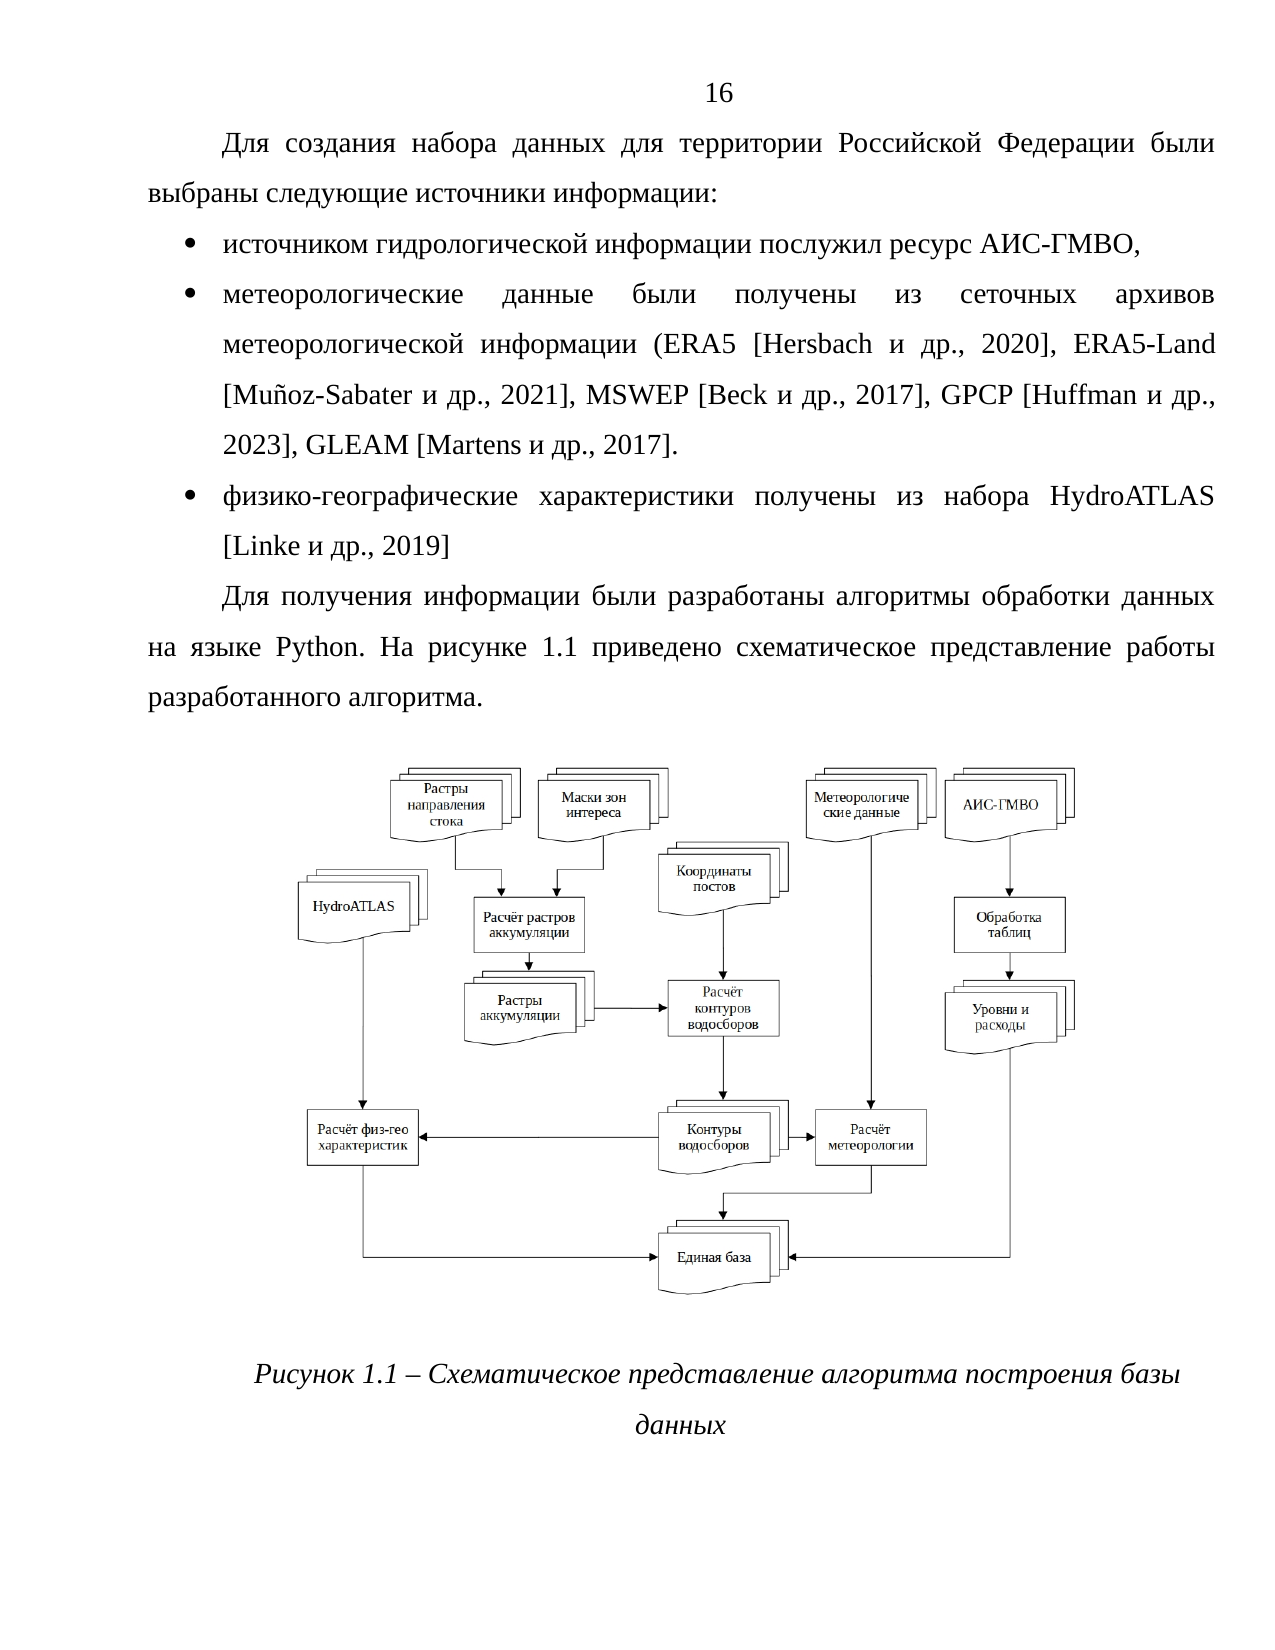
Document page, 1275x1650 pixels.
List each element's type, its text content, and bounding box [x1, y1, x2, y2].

text Для создания набора данных для территории Российской Федерации были выбраны следующие источники информации: [148, 125, 1216, 209]
list метеорологические данные были получены из сеточных архивов метеорологической информации (ERA5 [Hersbach и др., 2020], ERA5-Land [Muñoz-Sabater и др., 2021], MSWEP [Beck и др., 2017], GPCP [Huffman и др., 2023], GLEAM [Martens и др., 2017]. [185, 276, 1216, 461]
list источником гидрологической информации послужил ресурс АИС-ГМВО, [185, 226, 1216, 259]
text Рисунок 1.1 – Схематическое представление алгоритма построения базы данных [148, 1357, 1216, 1440]
picture [250, 729, 1113, 1340]
list физико-географические характеристики получены из набора HydroATLAS [Linke и др., 2019] [185, 478, 1216, 562]
text Для получения информации были разработаны алгоритмы обработки данных на языке Python. На рисунке 1.1 приведено схематическое представление работы разработанного алгоритма. [148, 578, 1216, 712]
